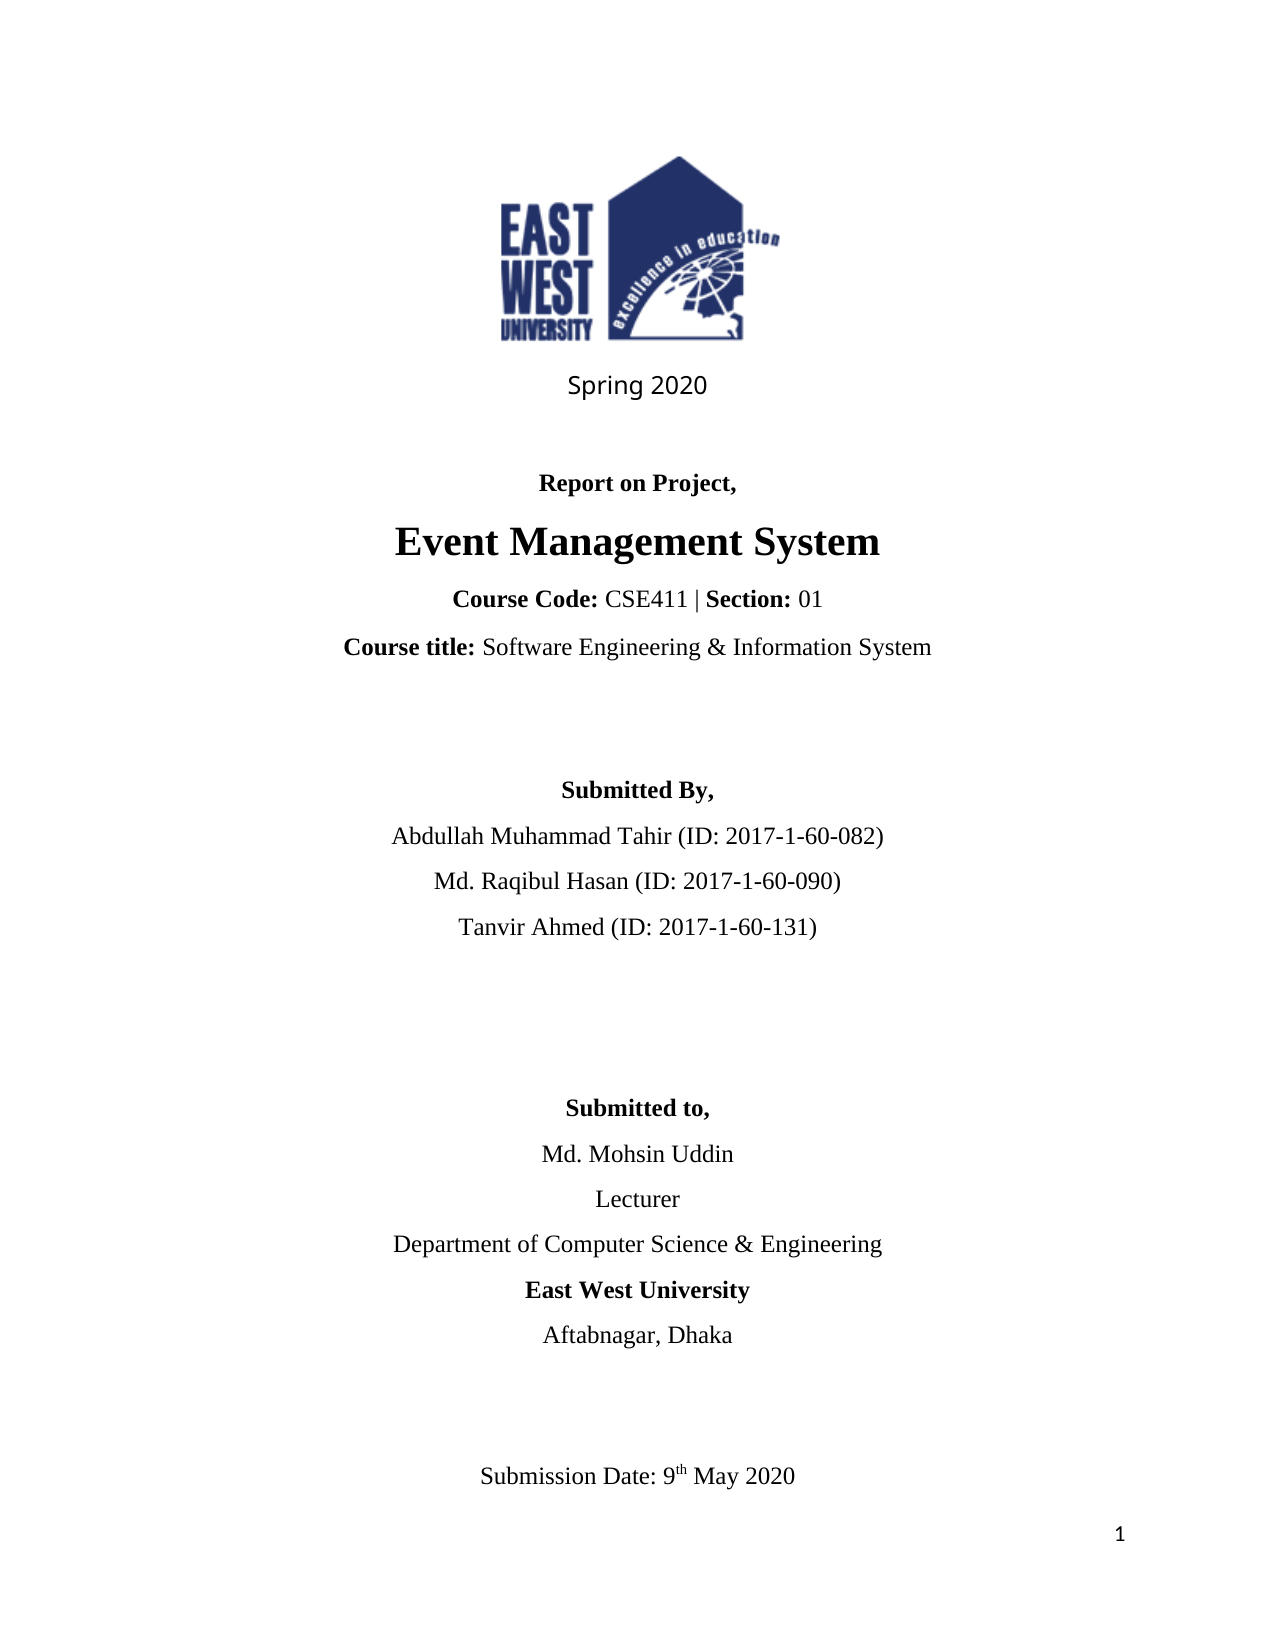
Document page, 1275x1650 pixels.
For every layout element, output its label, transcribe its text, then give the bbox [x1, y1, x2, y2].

text Submitted to, [150, 1093, 1125, 1122]
text Department of Computer Science & Engineering [150, 1229, 1125, 1258]
text East West University [150, 1275, 1125, 1304]
text Event Management System [150, 516, 1125, 564]
text Spring 2020 [150, 367, 1125, 401]
text Course Code: CSE411 | Section: 01 [150, 584, 1125, 613]
text Submission Date: 9th May 2020 [150, 1461, 1125, 1490]
text Report on Project, [150, 468, 1125, 497]
text Tanvir Ahmed (ID: 2017-1-60-131) [150, 912, 1125, 940]
text Lecturer [150, 1184, 1125, 1213]
picture [489, 150, 786, 349]
text Md. Raqibul Hasan (ID: 2017-1-60-090) [150, 866, 1125, 895]
text Aftabnagar, Dhaka [150, 1320, 1125, 1349]
text Abdullah Muhammad Tahir (ID: 2017-1-60-082) [150, 821, 1125, 849]
text Submitted By, [150, 775, 1125, 804]
text Md. Mohsin Uddin [150, 1139, 1125, 1167]
text Course title: Software Engineering & Information System [150, 632, 1125, 661]
